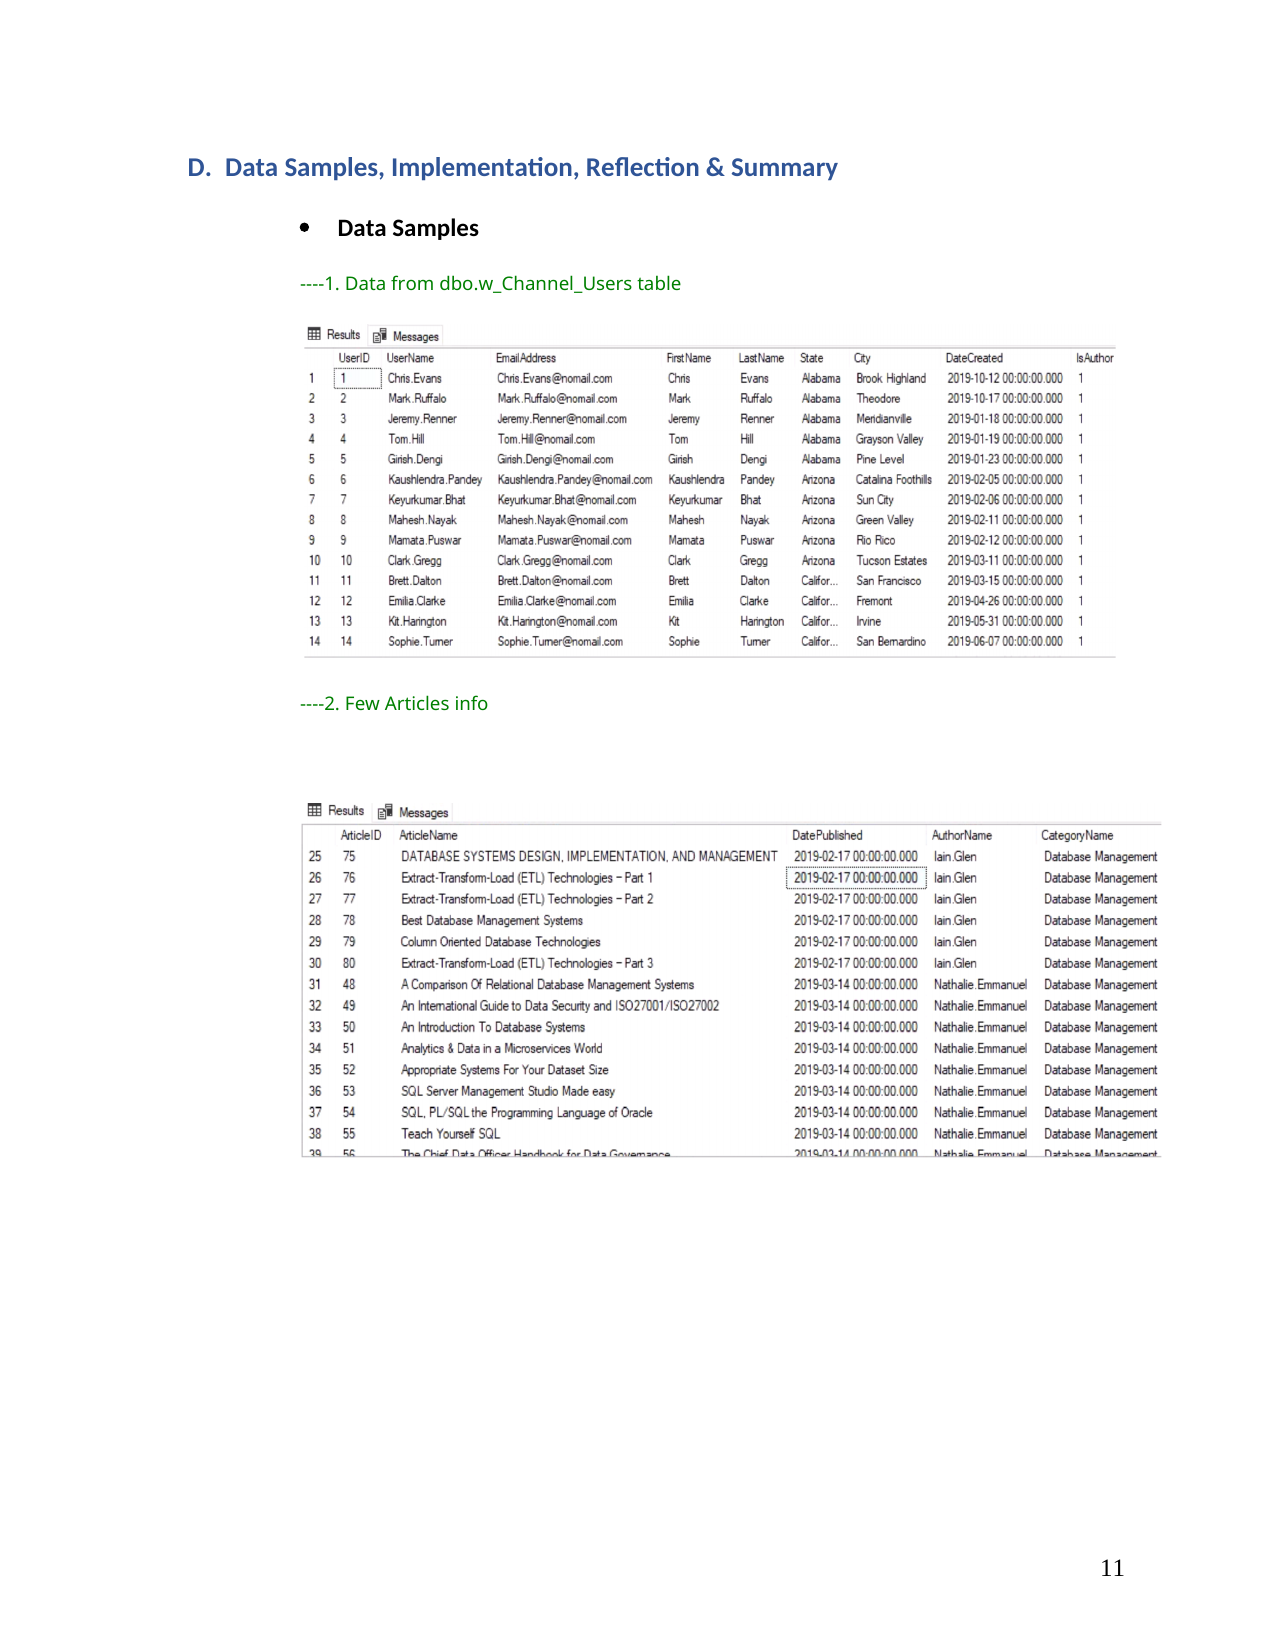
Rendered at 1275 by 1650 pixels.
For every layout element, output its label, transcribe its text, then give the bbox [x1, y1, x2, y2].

list Data Samples [300, 212, 1125, 242]
picture [300, 803, 1162, 1158]
text ----2. Few Articles info [225, 688, 1125, 716]
text ----1. Data from dbo.w_Channel_Users table [225, 268, 1125, 296]
subtitle Data Samples, Implementation, Reflection & Summary [187, 150, 1125, 183]
picture [304, 324, 1116, 658]
